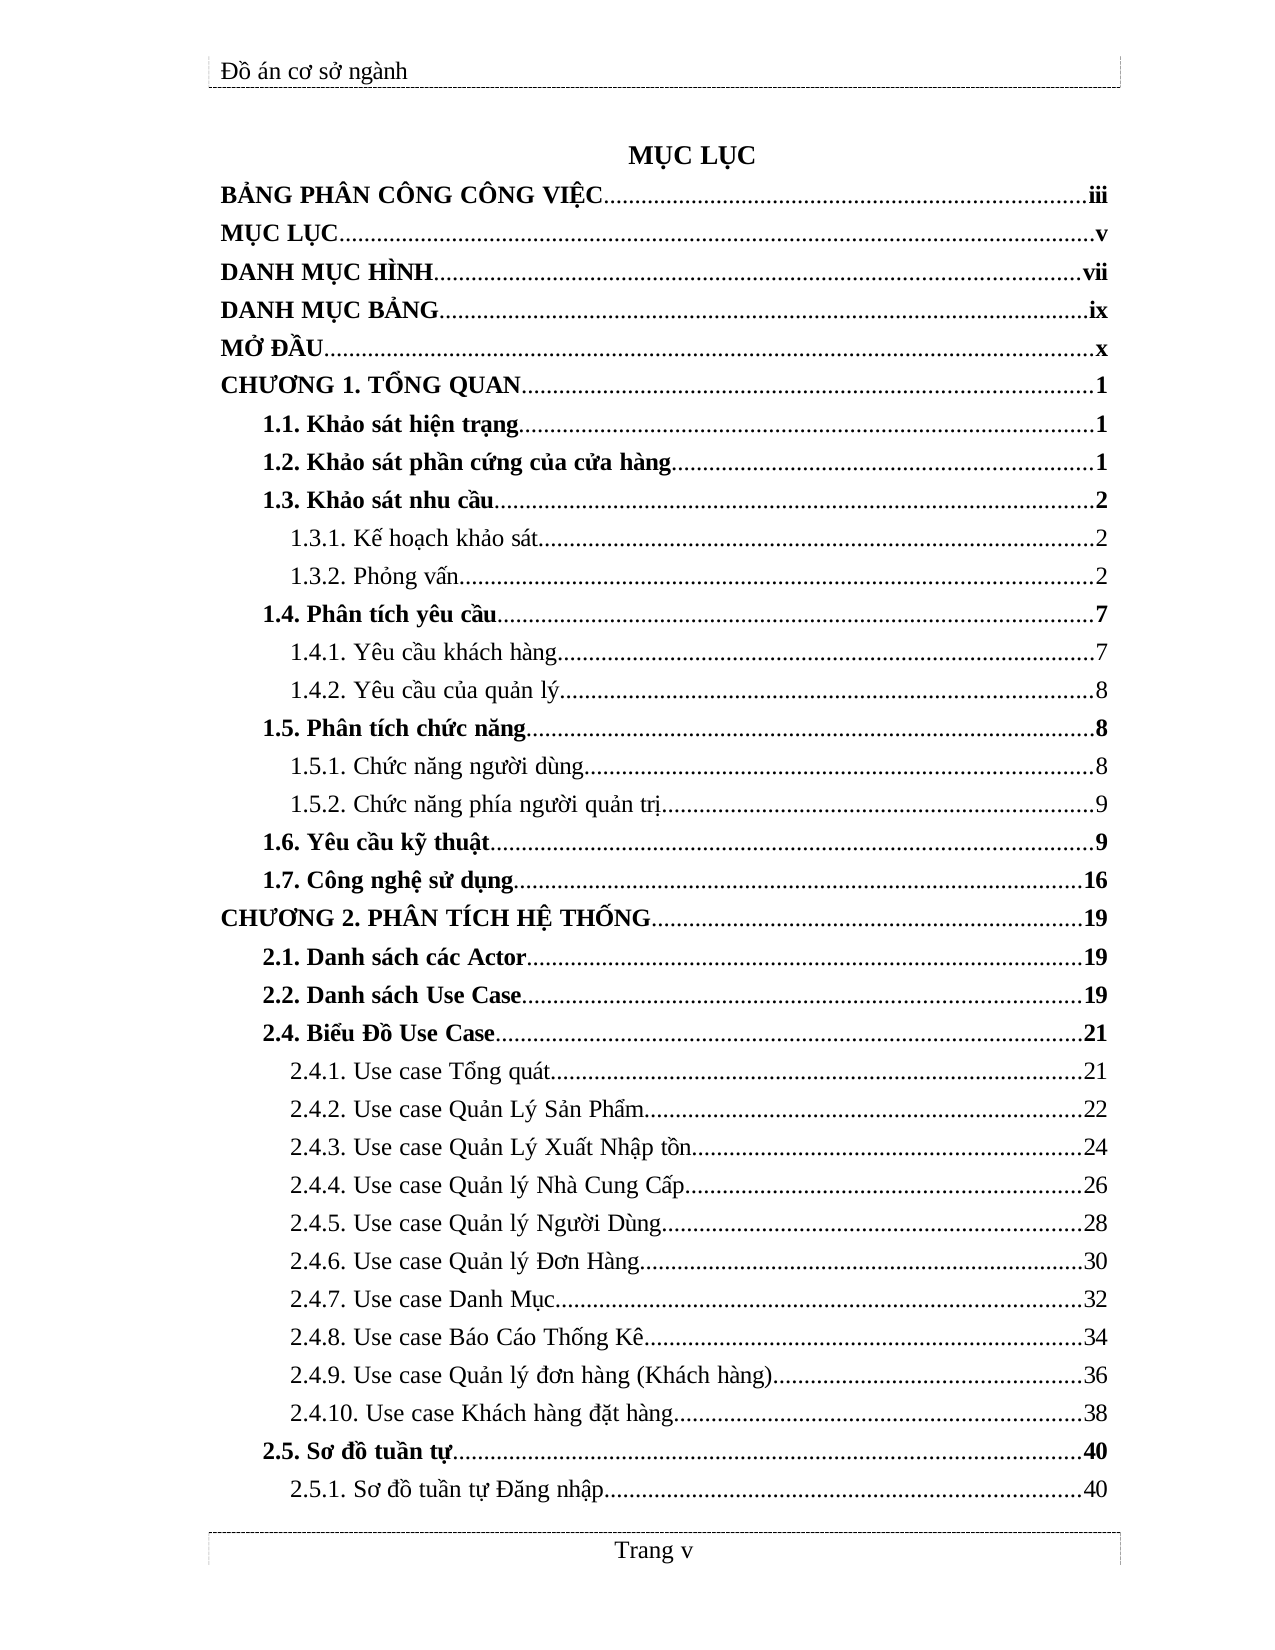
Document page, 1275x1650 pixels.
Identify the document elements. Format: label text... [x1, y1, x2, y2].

subtitle MỤC LỤC [271, 139, 1114, 170]
picture [208, 1532, 1121, 1565]
picture [208, 55, 1121, 88]
